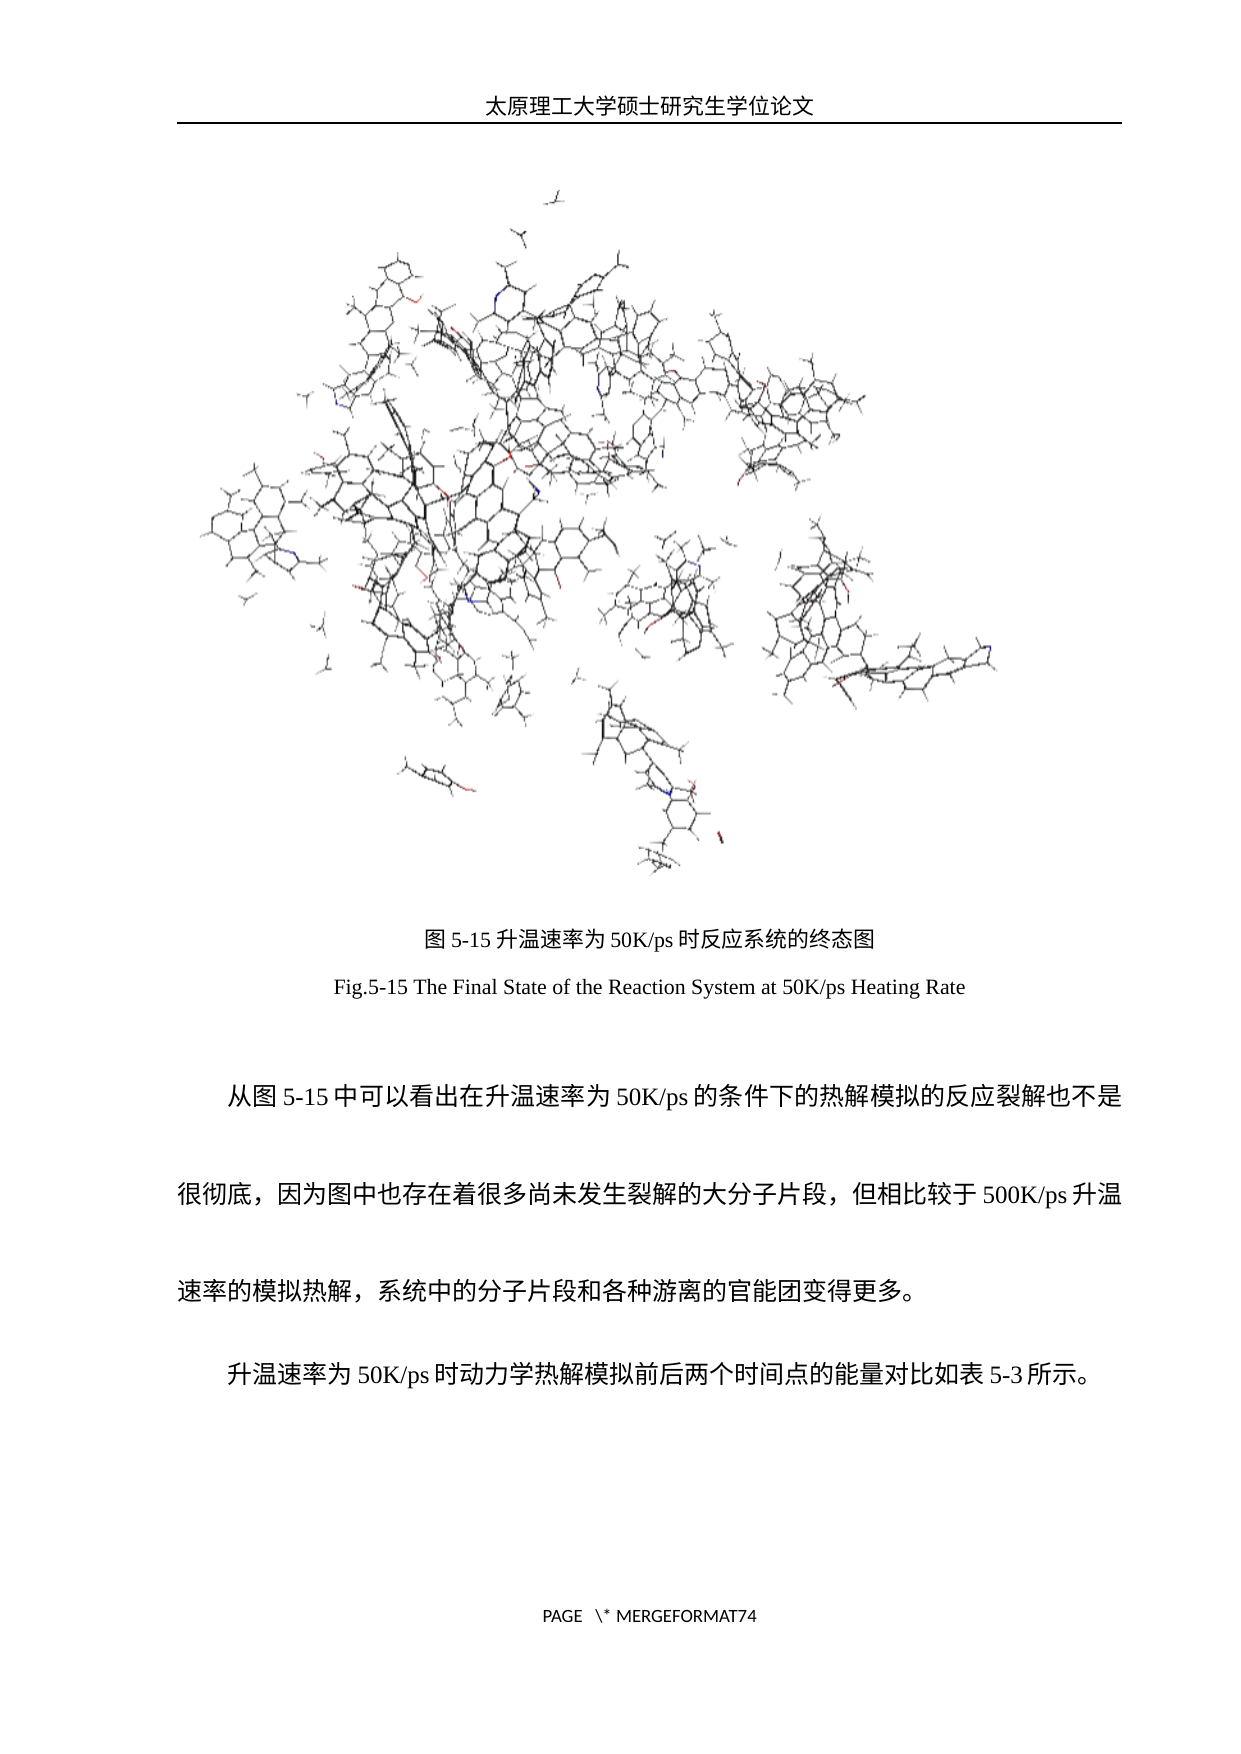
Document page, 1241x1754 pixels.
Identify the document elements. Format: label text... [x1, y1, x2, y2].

text 图5-15 升温速率为50K/ps时反应系统的终态图 [177, 922, 1122, 954]
picture [177, 161, 1036, 898]
text 升温速率为50K/ps时动力学热解模拟前后两个时间点的能量对比如表5-3所示。 [177, 1341, 1122, 1406]
text Fig.5-15 The Final State of the Reaction System at 50K/ps Heating Rate [177, 970, 1122, 1003]
text 从图5-15中可以看出在升温速率为50K/ps的条件下的热解模拟的反应裂解也不是很彻底，因为图中也存在着很多尚未发生裂解的大分子片段，但相比较于500K/ps升温速率的模拟热解，系统中的分子片段和各种游离的官能团变得更多。 [177, 1062, 1122, 1322]
